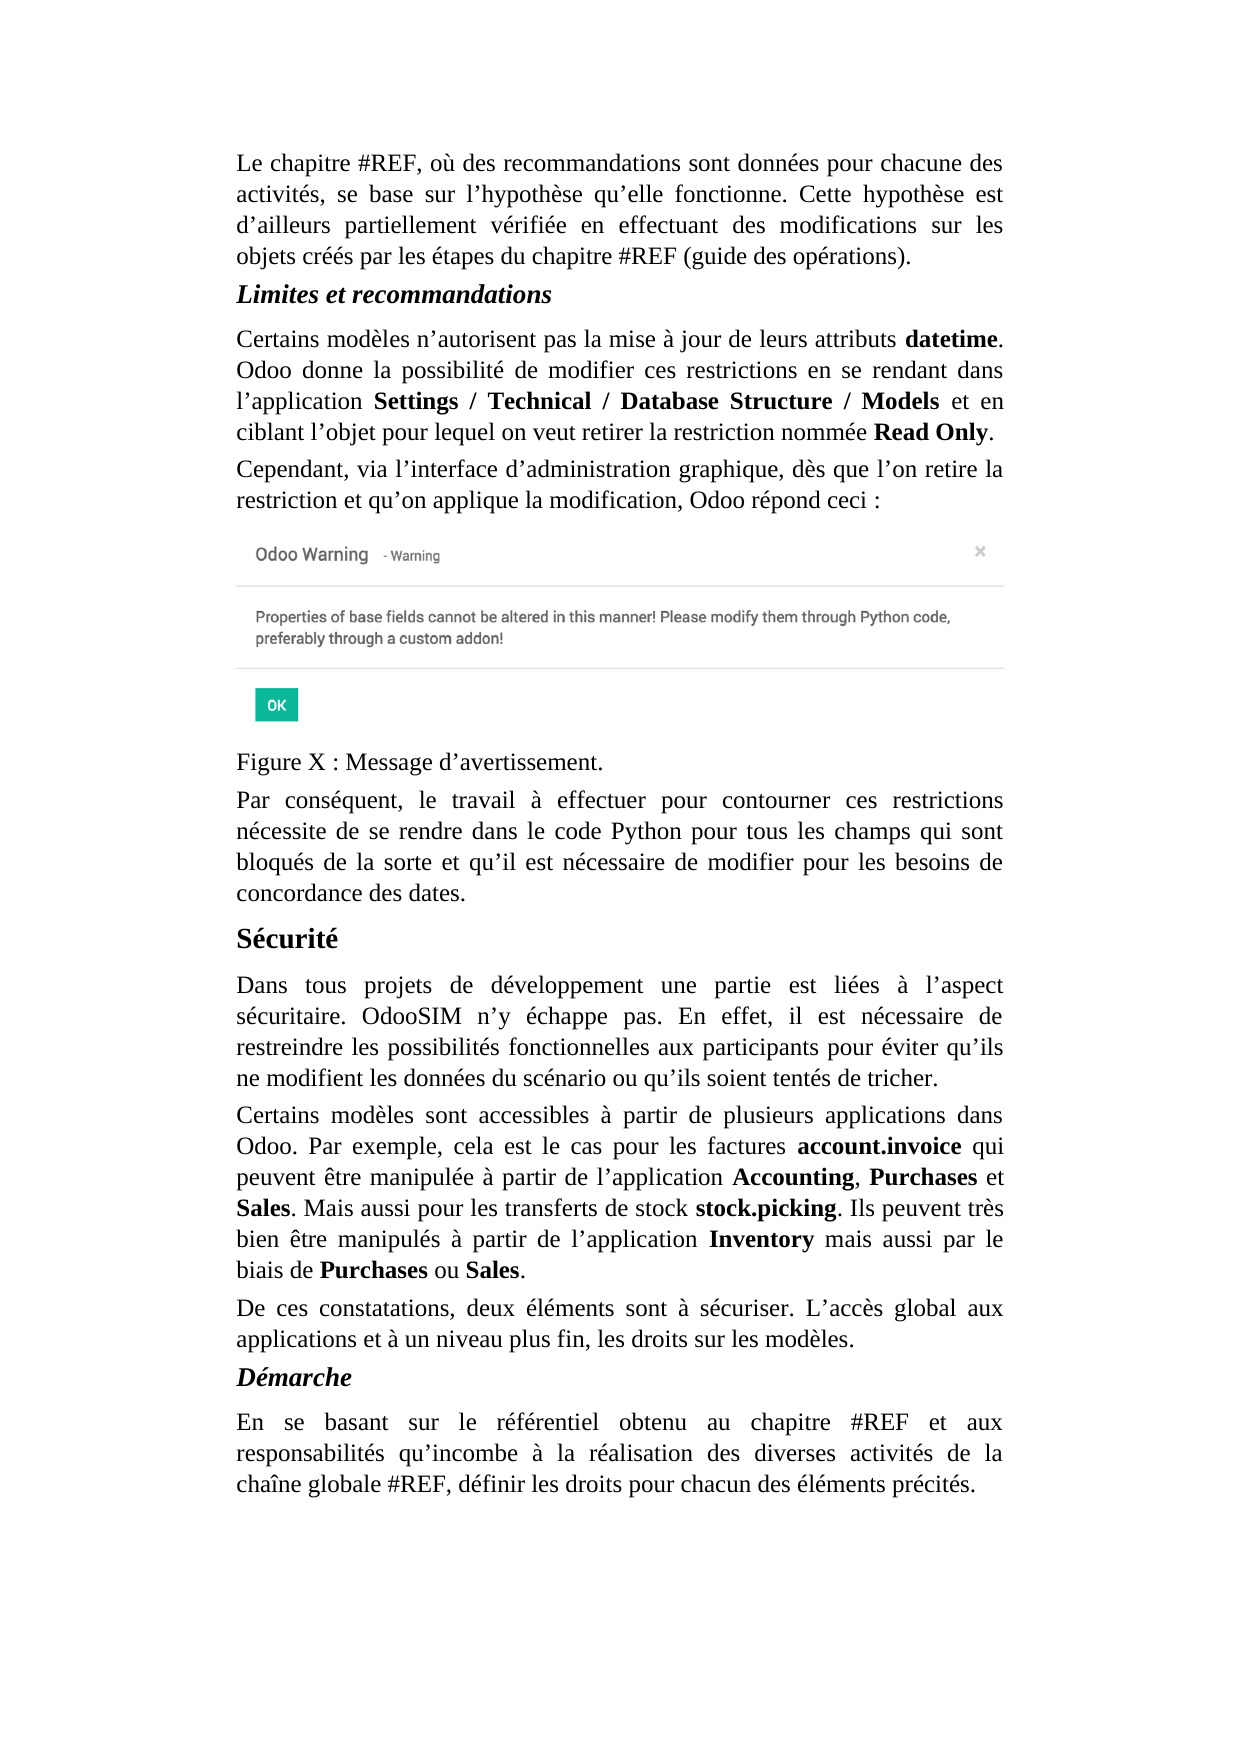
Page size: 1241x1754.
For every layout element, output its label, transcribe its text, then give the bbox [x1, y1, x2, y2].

text Limites et recommandations [236, 278, 1004, 309]
picture [236, 522, 1004, 739]
text De ces constatations, deux éléments sont à sécuriser. L’accès global aux applications et à un niveau plus fin, les droits sur les modèles. [236, 1293, 1004, 1353]
text Certains modèles n’autorisent pas la mise à jour de leurs attributs datetime. Odoo donne la possibilité de modifier ces restrictions en se rendant dans l’application Settings / Technical / Database Structure / Models et en ciblant l’objet pour lequel on veut retirer la restriction nommée Read Only. [236, 324, 1004, 446]
text En se basant sur le référentiel obtenu au chapitre #REF et aux responsabilités qu’incombe à la réalisation des diverses activités de la chaîne globale #REF, définir les droits pour chacun des éléments précités. [236, 1407, 1004, 1498]
text Démarche [236, 1361, 1004, 1392]
text Figure X : Message d’avertissement. [236, 747, 1004, 776]
text Dans tous projets de développement une partie est liées à l’aspect sécuritaire. OdooSIM n’y échappe pas. En effet, il est nécessaire de restreindre les possibilités fonctionnelles aux participants pour éviter qu’ils ne modifient les données du scénario ou qu’ils soient tentés de tricher. [236, 970, 1004, 1092]
text Cependant, via l’interface d’administration graphique, dès que l’on retire la restriction et qu’on applique la modification, Odoo répond ceci : [236, 454, 1004, 514]
text Sécurité [236, 921, 1004, 955]
text Certains modèles sont accessibles à partir de plusieurs applications dans Odoo. Par exemple, cela est le cas pour les factures account.invoice qui peuvent être manipulée à partir de l’application Accounting, Purchases et Sales. Mais aussi pour les transferts de stock stock.picking. Ils peuvent très bien être manipulés à partir de l’application Inventory mais aussi par le biais de Purchases ou Sales. [236, 1100, 1004, 1284]
text Le chapitre #REF, où des recommandations sont données pour chacune des activités, se base sur l’hypothèse qu’elle fonctionne. Cette hypothèse est d’ailleurs partiellement vérifiée en effectuant des modifications sur les objets créés par les étapes du chapitre #REF (guide des opérations). [236, 148, 1004, 269]
text Par conséquent, le travail à effectuer pour contourner ces restrictions nécessite de se rendre dans le code Python pour tous les champs qui sont bloqués de la sorte et qu’il est nécessaire de modifier pour les besoins de concordance des dates. [236, 785, 1004, 907]
